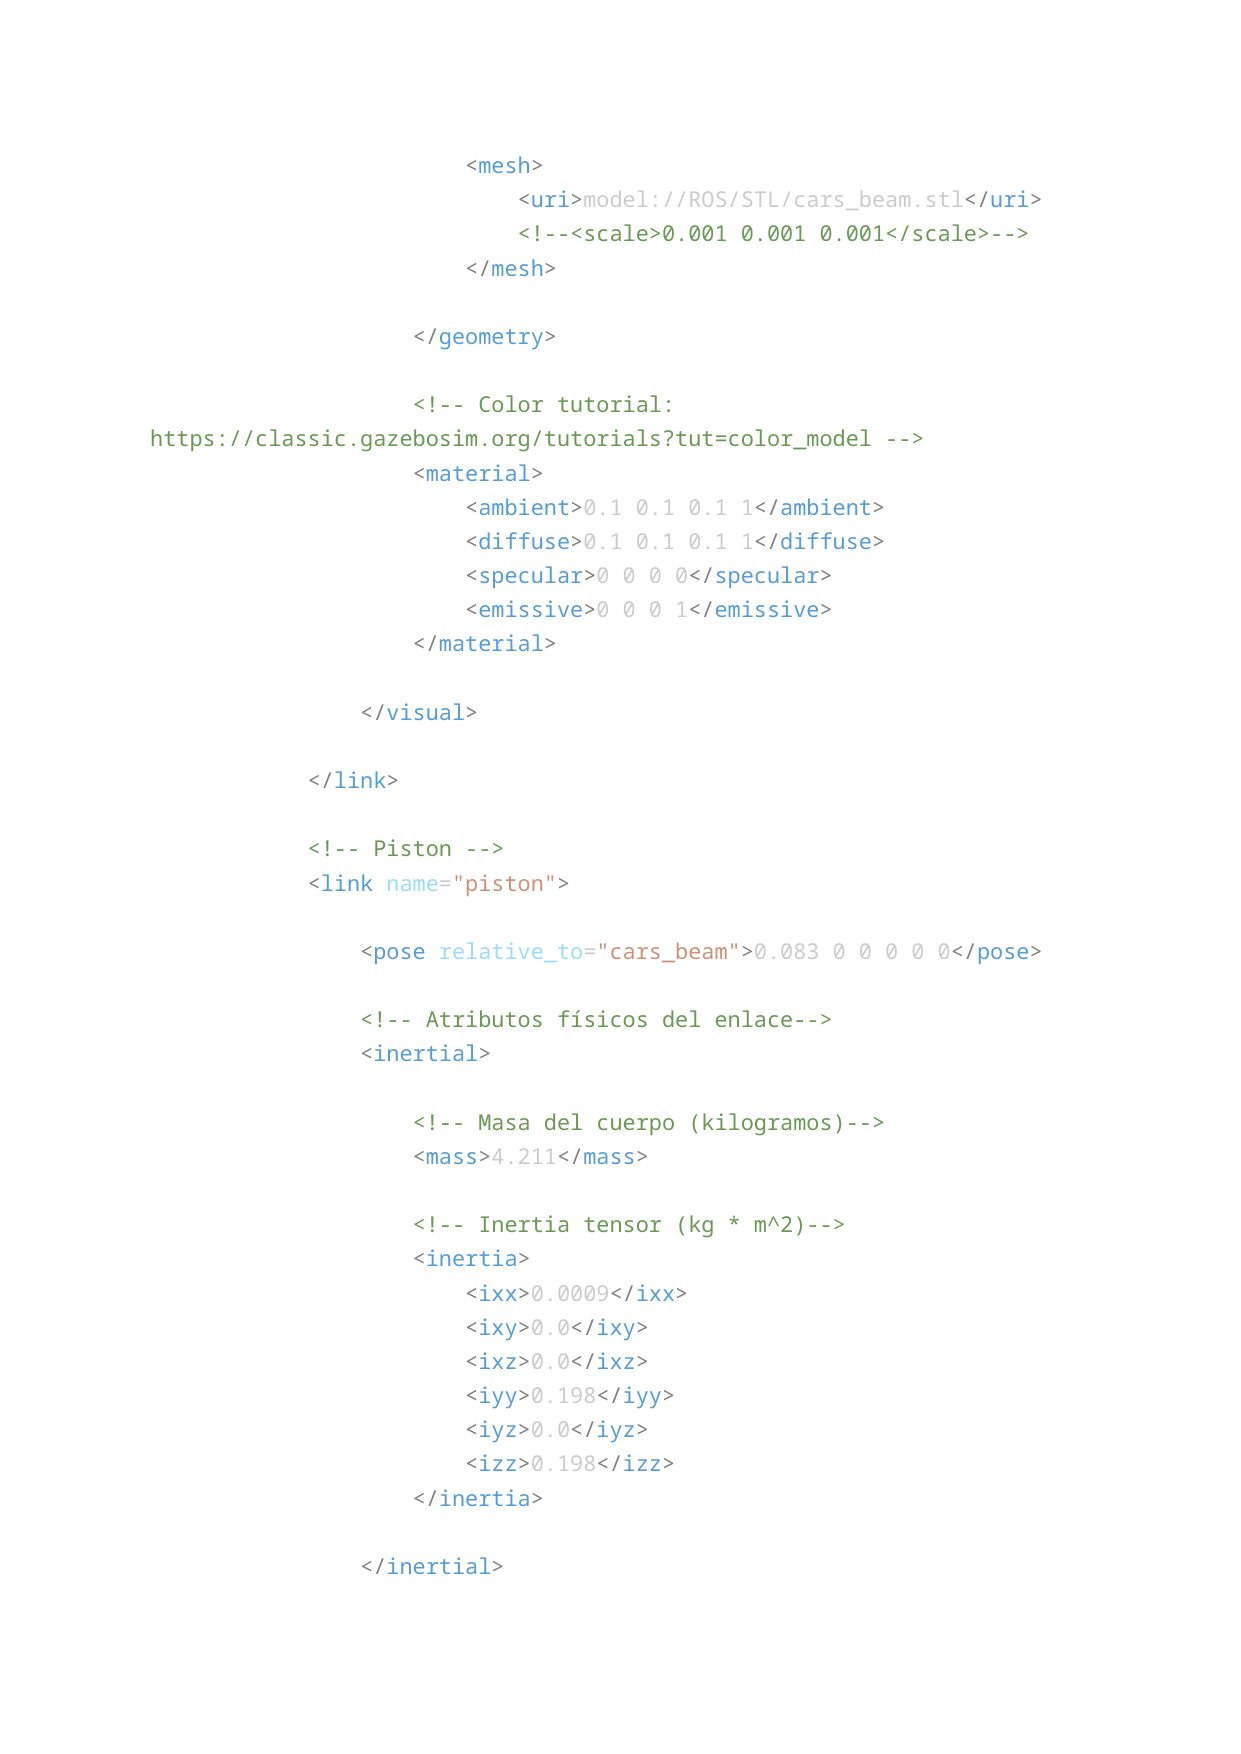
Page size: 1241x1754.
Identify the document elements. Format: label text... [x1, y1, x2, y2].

text <mass>4.211</mass> [150, 1141, 1090, 1171]
text <izz>0.198</izz> [150, 1448, 1090, 1478]
text <specular>0 0 0 0</specular> [150, 560, 1090, 590]
text <!-- Atributos físicos del enlace--> [150, 1004, 1090, 1034]
text <!-- Masa del cuerpo (kilogramos)--> [150, 1107, 1090, 1136]
text <inertia> [150, 1243, 1090, 1273]
text </visual> [150, 697, 1090, 726]
text <diffuse>0.1 0.1 0.1 1</diffuse> [150, 526, 1090, 556]
text <ixz>0.0</ixz> [150, 1346, 1090, 1376]
text <emissive>0 0 0 1</emissive> [150, 594, 1090, 624]
text <pose relative_to="cars_beam">0.083 0 0 0 0 0</pose> [150, 936, 1090, 966]
text <ambient>0.1 0.1 0.1 1</ambient> [150, 492, 1090, 521]
text <!-- Color tutorial: https://classic.gazebosim.org/tutorials?tut=color_model --> [150, 389, 1090, 453]
text <material> [150, 457, 1090, 487]
text <iyz>0.0</iyz> [150, 1414, 1090, 1444]
text </inertia> [150, 1482, 1090, 1512]
text <mesh> [150, 150, 1090, 180]
text <!-- Inertia tensor (kg * m^2)--> [150, 1209, 1090, 1239]
text <uri>model://ROS/STL/cars_beam.stl</uri> [150, 184, 1090, 214]
text <inertial> [150, 1038, 1090, 1068]
text </mesh> [150, 252, 1090, 282]
text </inertial> [150, 1551, 1090, 1581]
text <!-- Piston --> [150, 833, 1090, 863]
text <iyy>0.198</iyy> [150, 1380, 1090, 1410]
text <!--<scale>0.001 0.001 0.001</scale>--> [150, 218, 1090, 248]
text </material> [150, 628, 1090, 658]
text </link> [150, 765, 1090, 795]
text </geometry> [150, 321, 1090, 351]
text <ixx>0.0009</ixx> [150, 1277, 1090, 1307]
text <ixy>0.0</ixy> [150, 1312, 1090, 1341]
text <link name="piston"> [150, 867, 1090, 897]
